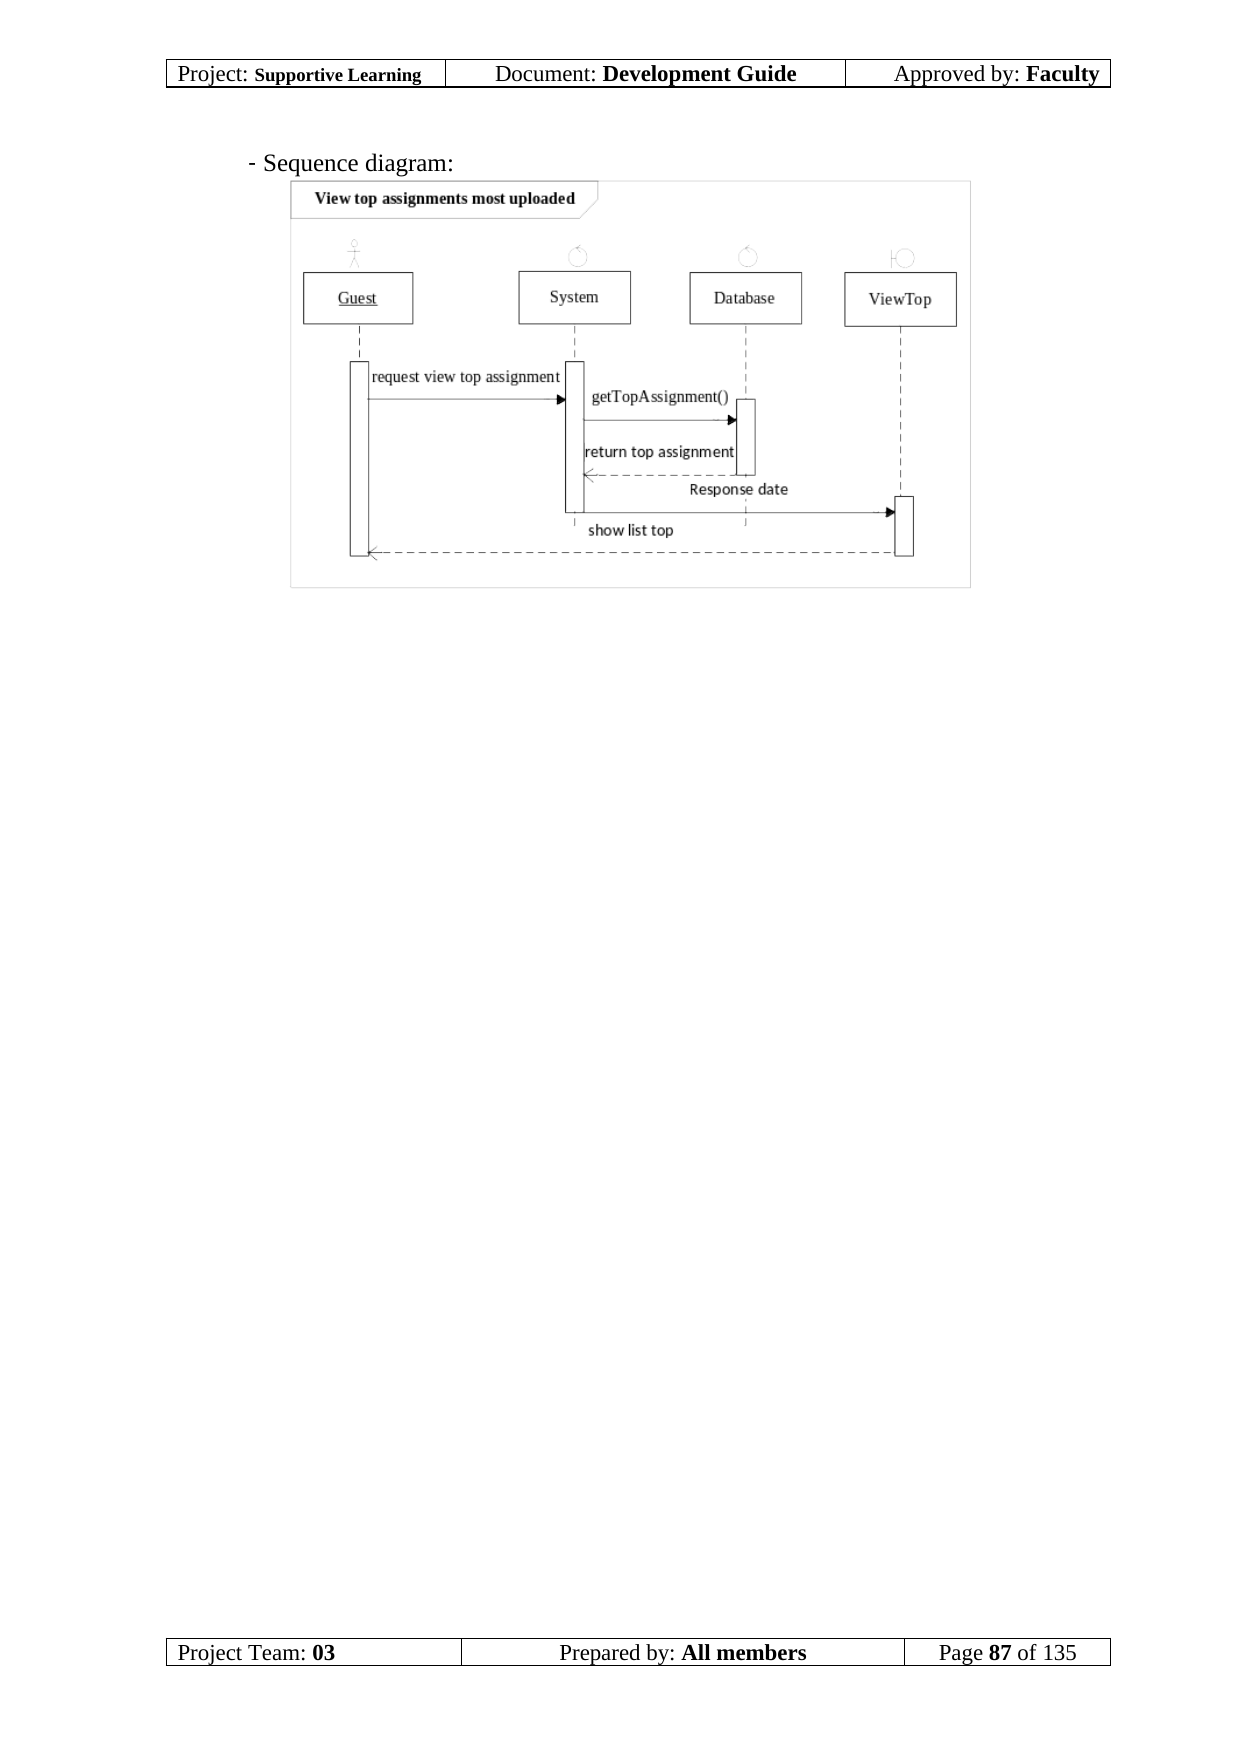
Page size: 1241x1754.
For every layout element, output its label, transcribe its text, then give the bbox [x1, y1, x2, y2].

text Sequence diagram: [248, 147, 1122, 177]
